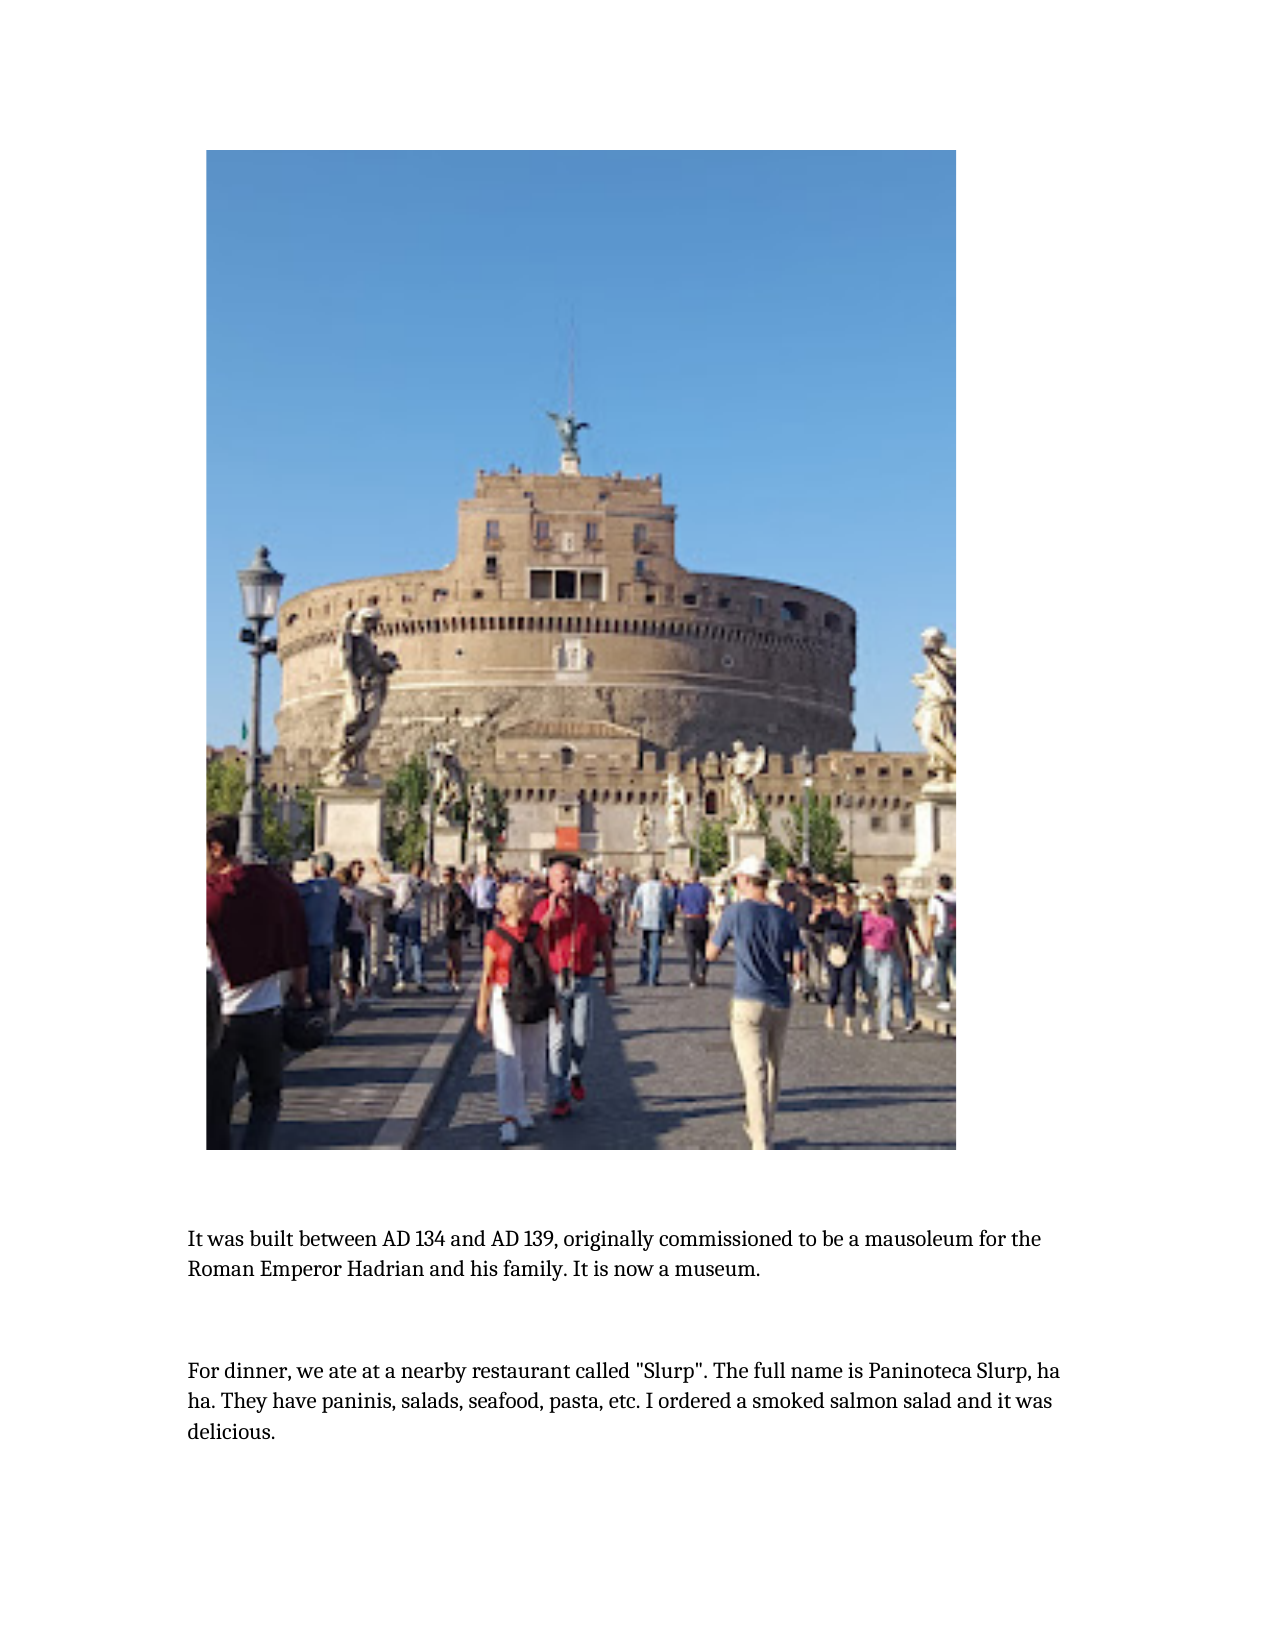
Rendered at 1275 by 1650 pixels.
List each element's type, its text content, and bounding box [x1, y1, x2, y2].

picture [206, 150, 957, 1150]
text For dinner, we ate at a nearby restaurant called "Slurp". The full name is Paninoteca Slurp, ha ha. They have paninis, salads, seafood, pasta, etc. I ordered a smoked salmon salad and it was delicious. [187, 1358, 1087, 1445]
text It was built between AD 134 and AD 139, originally commissioned to be a mausoleum for the Roman Emperor Hadrian and his family. It is now a museum. [187, 1226, 1087, 1282]
